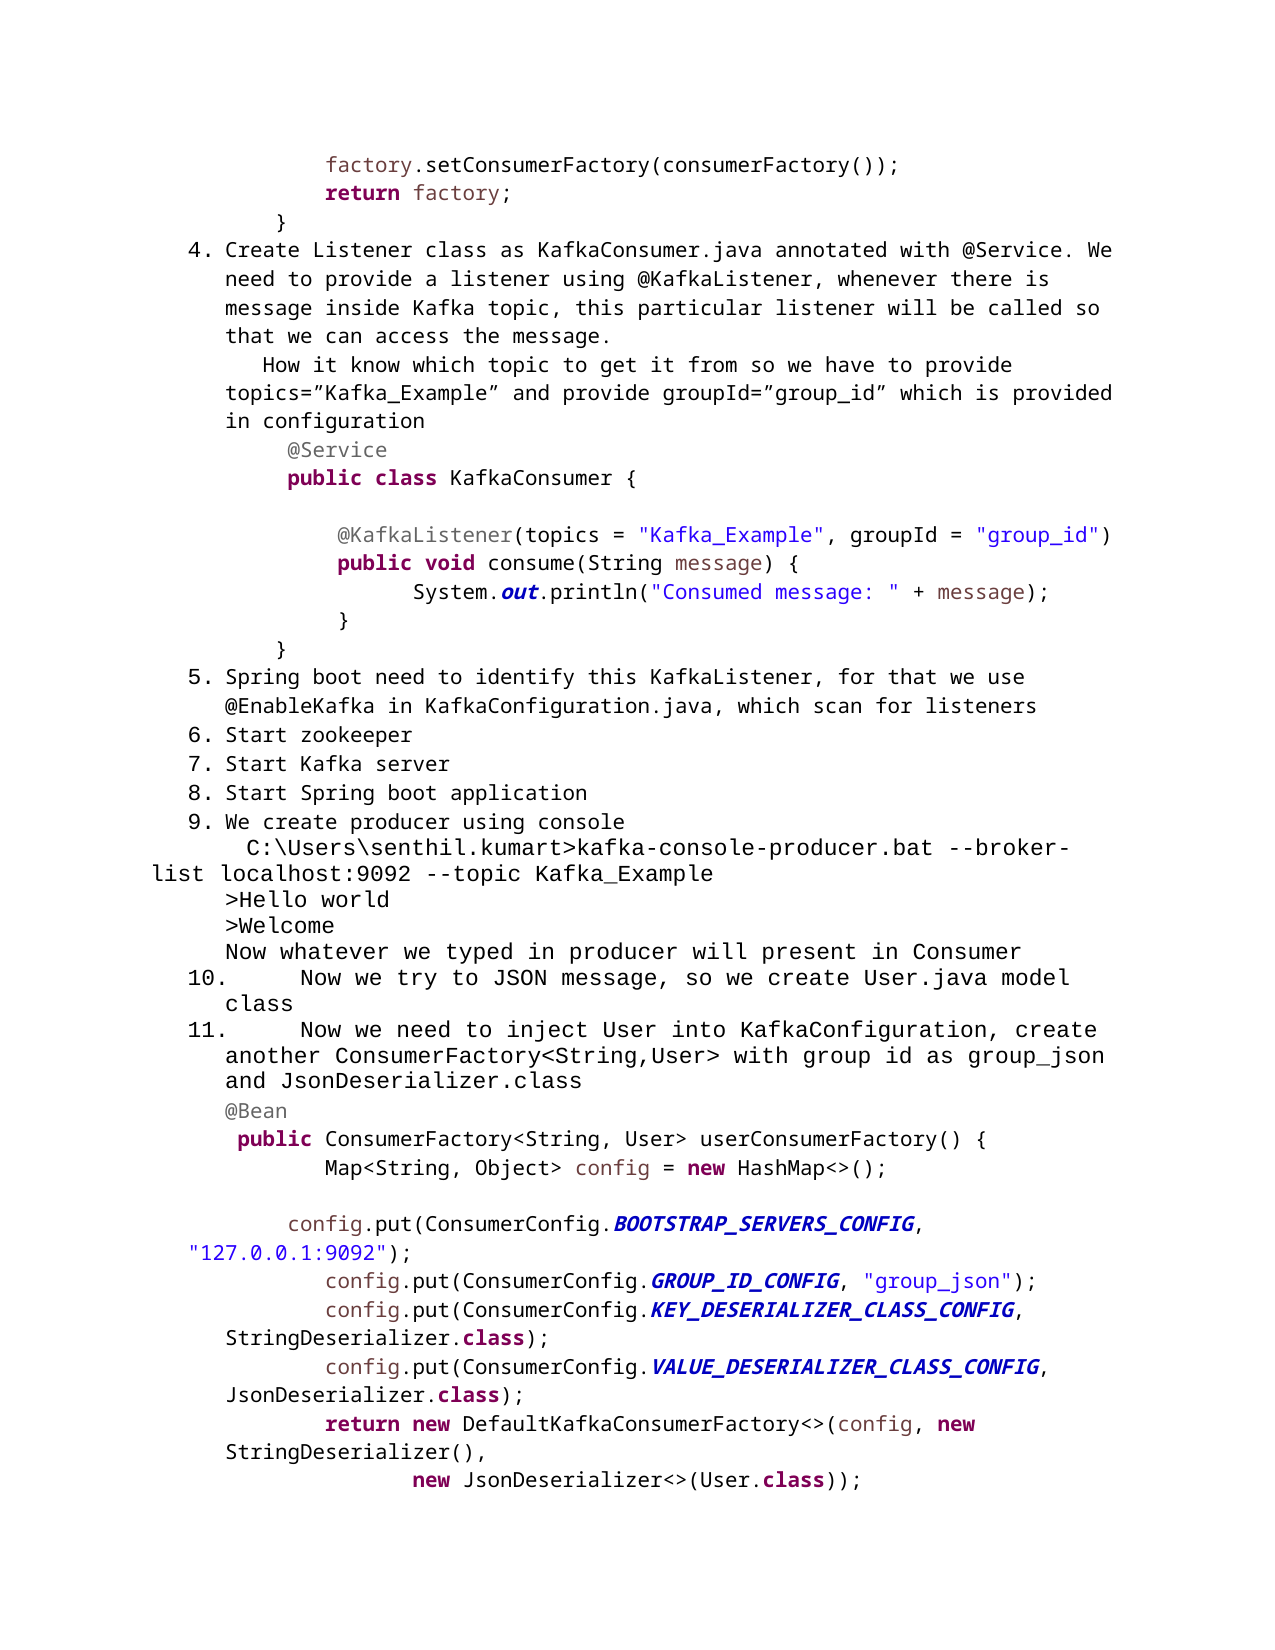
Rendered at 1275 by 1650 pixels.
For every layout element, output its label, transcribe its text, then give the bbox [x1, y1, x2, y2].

list Create Listener class as KafkaConsumer.java annotated with @Service. We need to provide a listener using @KafkaListener, whenever there is message inside Kafka topic, this particular listener will be called so that we can access the message. [187, 235, 1125, 350]
text C:\Users\senthil.kumart>kafka-console-producer.bat --broker-list localhost:9092 --topic Kafka_Example [150, 836, 1125, 888]
text @Service [150, 435, 1125, 463]
text public ConsumerFactory<String, User> userConsumerFactory() { [187, 1124, 1125, 1153]
list return factory; [225, 178, 1125, 207]
list factory.setConsumerFactory(consumerFactory()); [225, 150, 1125, 178]
text public class KafkaConsumer { [150, 463, 1125, 492]
list Spring boot need to identify this KafkaListener, for that we use @EnableKafka in KafkaConfiguration.java, which scan for listeners [187, 662, 1125, 720]
list Now we need to inject User into KafkaConfiguration, create another ConsumerFactory<String,User> with group id as group_json and JsonDeserializer.class [187, 1018, 1125, 1096]
text public void consume(String message) { [150, 548, 1125, 577]
list Start zookeeper [187, 720, 1125, 749]
list } [225, 634, 1125, 662]
list config.put(ConsumerConfig.GROUP_ID_CONFIG, "group_json"); [225, 1266, 1125, 1295]
list Now we try to JSON message, so we create User.java model class [187, 966, 1125, 1018]
list >Hello world [225, 888, 1125, 914]
list new JsonDeserializer<>(User.class)); [225, 1466, 1125, 1494]
list Map<String, Object> config = new HashMap<>(); [225, 1153, 1125, 1181]
list } [225, 605, 1125, 634]
list Now whatever we typed in producer will present in Consumer [225, 940, 1125, 966]
list How it know which topic to get it from so we have to provide topics=”Kafka_Example” and provide groupId=”group_id” which is provided in configuration [225, 350, 1125, 435]
list We create producer using console [187, 807, 1125, 836]
list Start Spring boot application [187, 778, 1125, 807]
list config.put(ConsumerConfig.VALUE_DESERIALIZER_CLASS_CONFIG, JsonDeserializer.class); [225, 1352, 1125, 1409]
list @Bean [225, 1096, 1125, 1124]
text System.out.println("Consumed message: " + message); [150, 577, 1125, 605]
list } [225, 207, 1125, 235]
list config.put(ConsumerConfig.KEY_DESERIALIZER_CLASS_CONFIG, StringDeserializer.class); [225, 1295, 1125, 1352]
list Start Kafka server [187, 749, 1125, 778]
list return new DefaultKafkaConsumerFactory<>(config, new StringDeserializer(), [225, 1409, 1125, 1466]
text config.put(ConsumerConfig.BOOTSTRAP_SERVERS_CONFIG, "127.0.0.1:9092"); [187, 1209, 1125, 1266]
text @KafkaListener(topics = "Kafka_Example", groupId = "group_id") [150, 520, 1125, 548]
list >Welcome [225, 914, 1125, 940]
